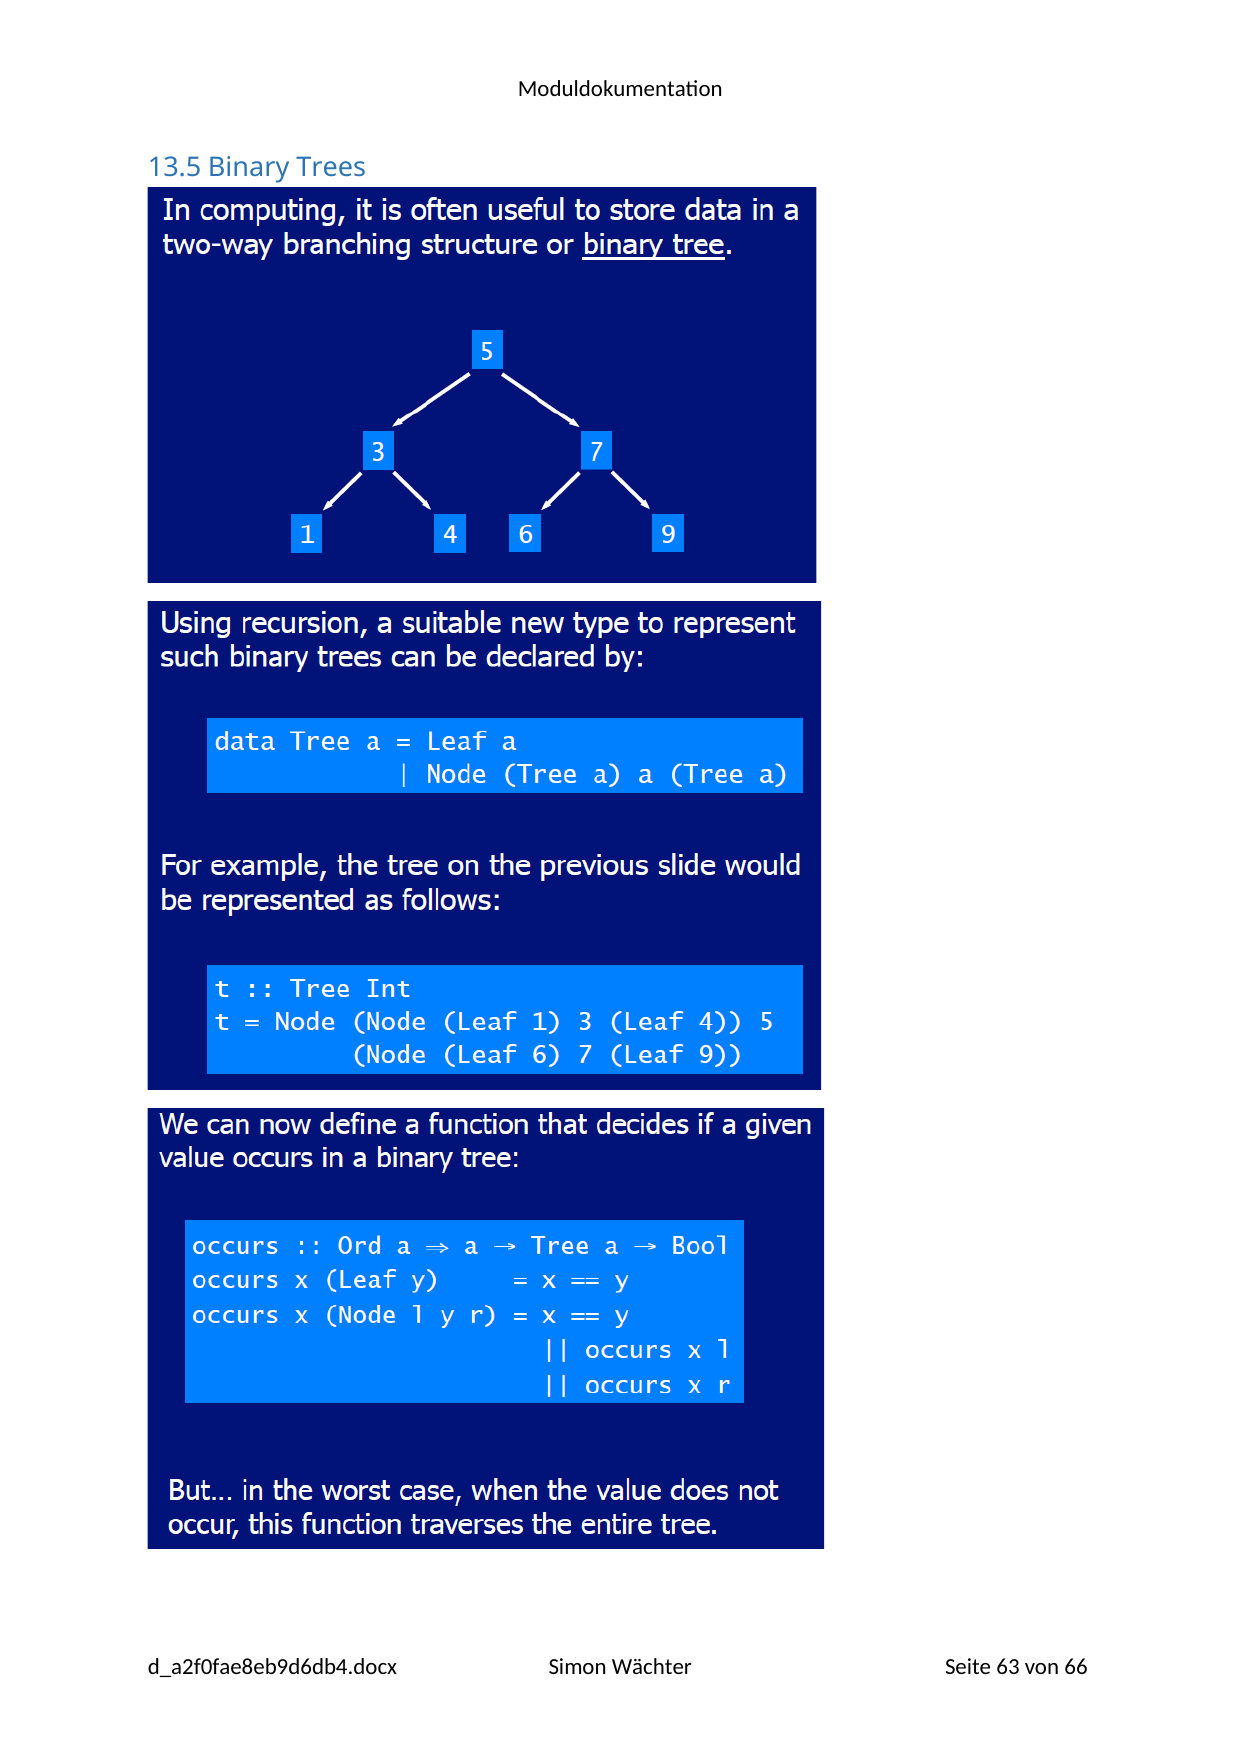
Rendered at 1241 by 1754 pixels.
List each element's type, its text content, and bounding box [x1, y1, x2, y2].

picture [147, 1108, 825, 1549]
subtitle Binary Trees [148, 148, 1093, 184]
picture [147, 187, 817, 583]
picture [147, 601, 822, 1090]
